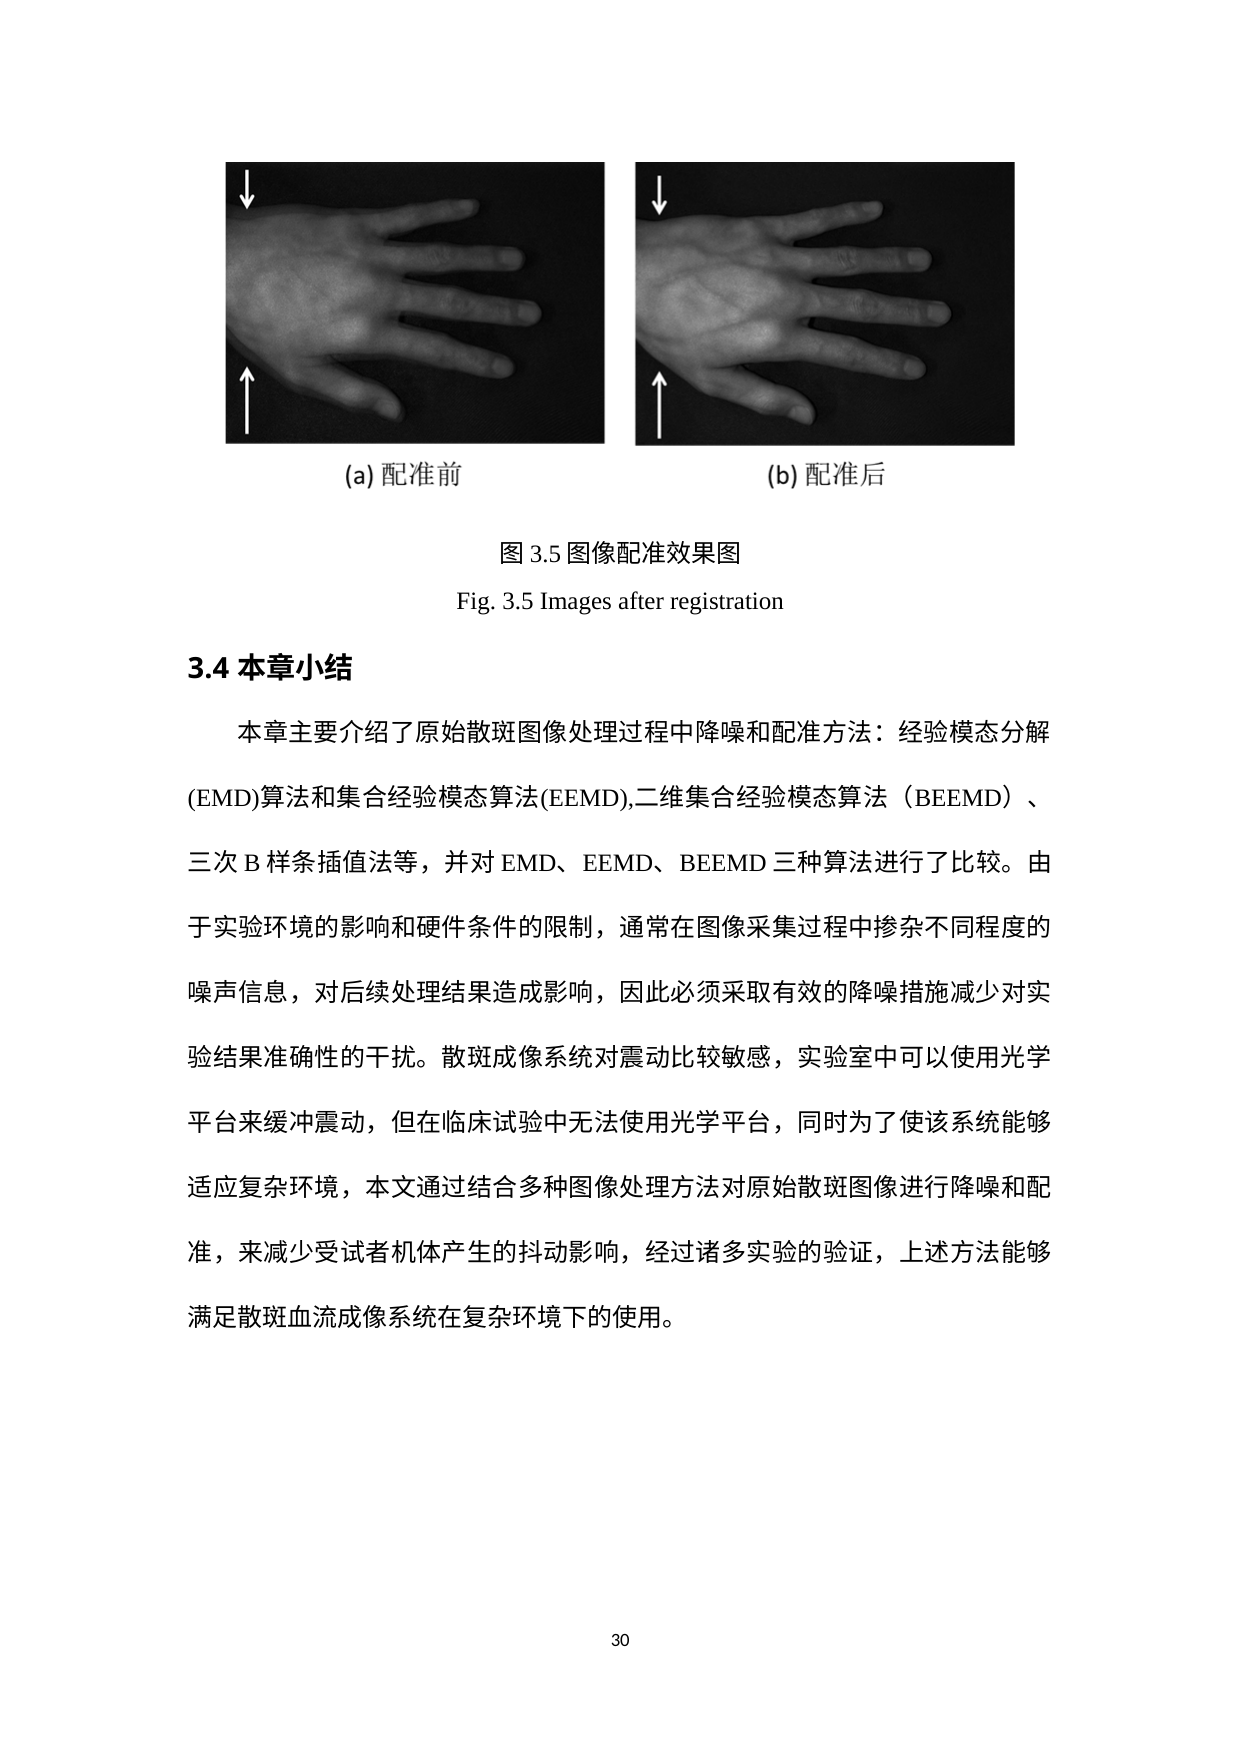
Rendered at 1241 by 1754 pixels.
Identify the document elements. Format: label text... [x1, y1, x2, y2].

text 3.4 本章小结 [187, 633, 1053, 698]
text 本章主要介绍了原始散斑图像处理过程中降噪和配准方法：经验模态分解(EMD)算法和集合经验模态算法(EEMD),二维集合经验模态算法（BEEMD）、三次B样条插值法等，并对EMD、EEMD、BEEMD三种算法进行了比较。由于实验环境的影响和硬件条件的限制，通常在图像采集过程中掺杂不同程度的噪声信息，对后续处理结果造成影响，因此必须采取有效的降噪措施减少对实验结果准确性的干扰。散斑成像系统对震动比较敏感，实验室中可以使用光学平台来缓冲震动，但在临床试验中无法使用光学平台，同时为了使该系统能够适应复杂环境，本文通过结合多种图像处理方法对原始散斑图像进行降噪和配准，来减少受试者机体产生的抖动影响，经过诸多实验的验证，上述方法能够 满足散斑血流成像系统在复杂环境下的使用。 [187, 698, 1053, 1348]
text 图3.5图像配准效果图 [187, 519, 1053, 584]
picture [225, 162, 1015, 508]
text Fig. 3.5 Images after registration [187, 584, 1053, 617]
